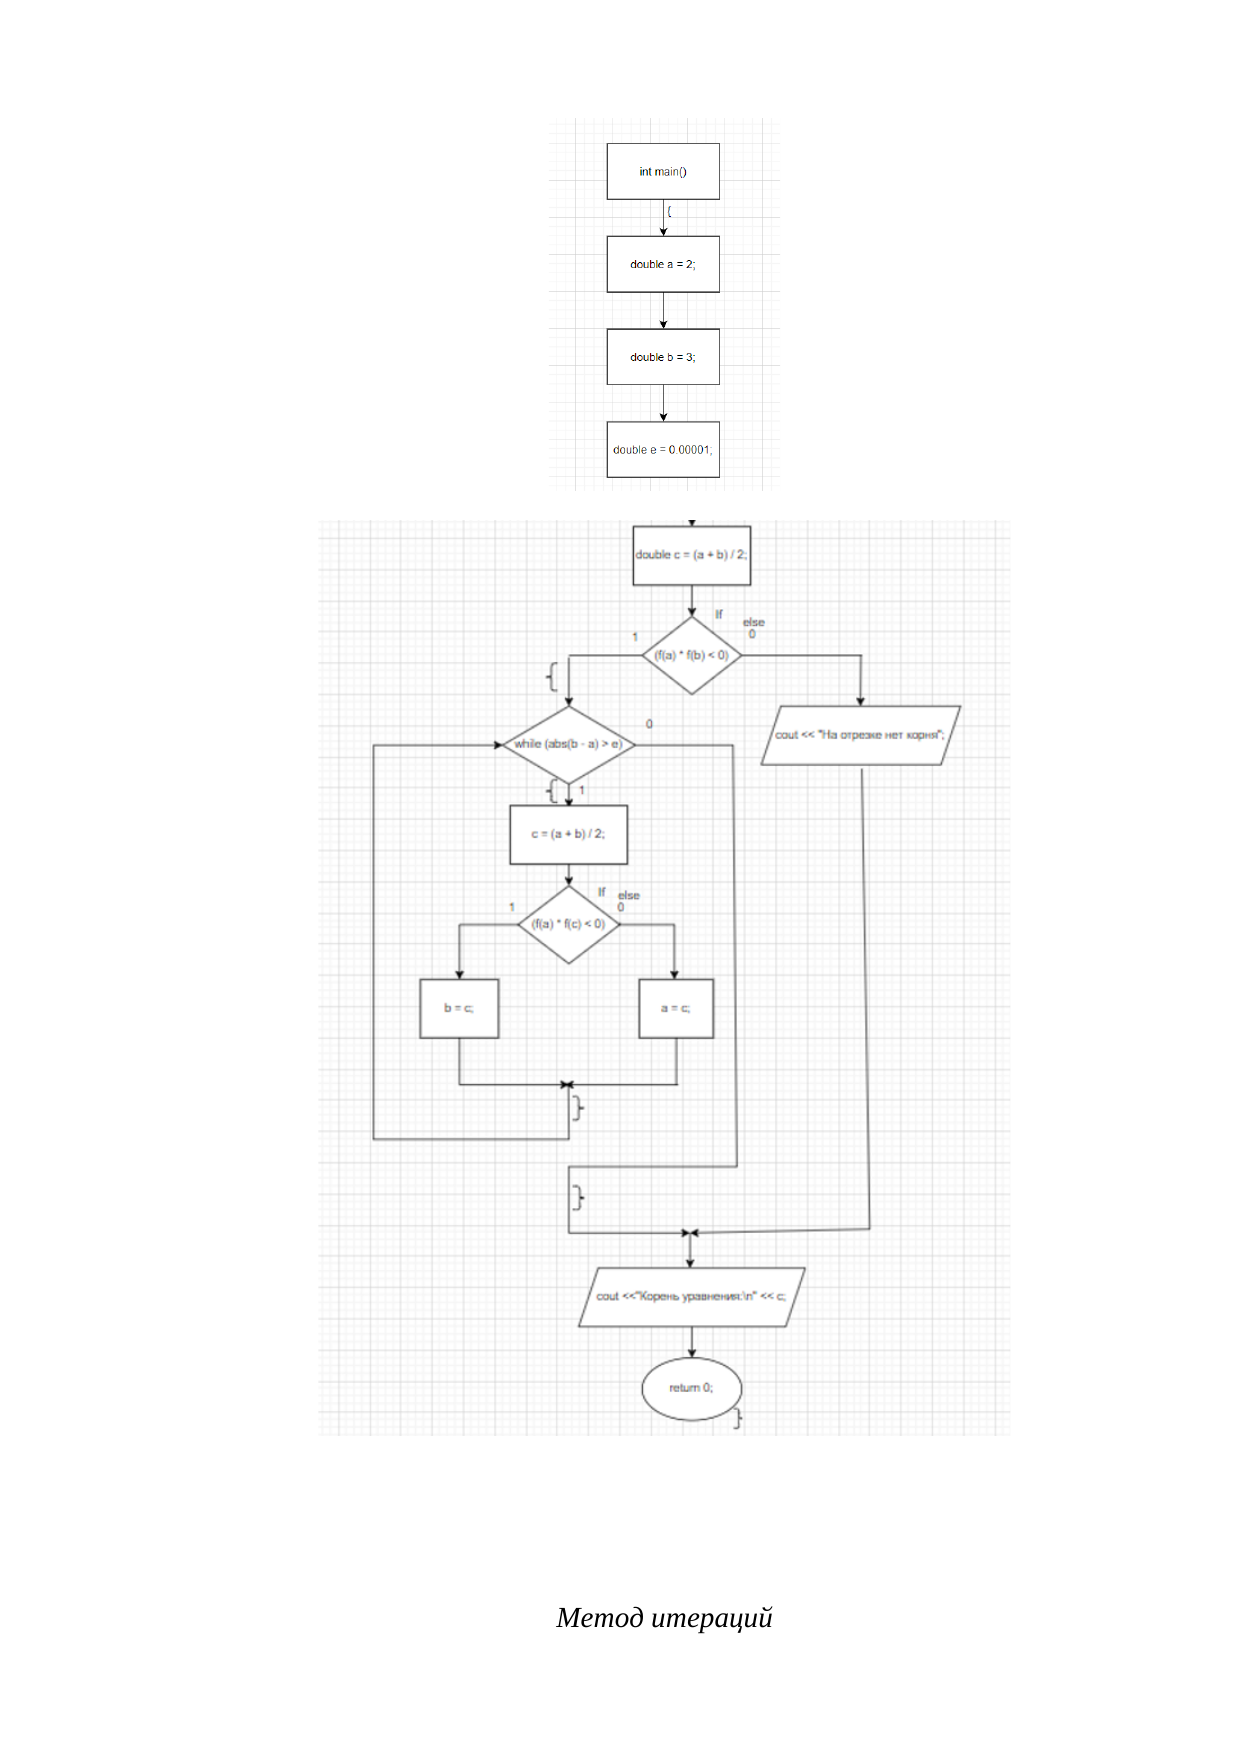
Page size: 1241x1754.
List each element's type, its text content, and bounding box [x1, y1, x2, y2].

picture [318, 520, 1011, 1436]
picture [548, 118, 780, 491]
text Метод итераций [177, 1600, 1152, 1633]
